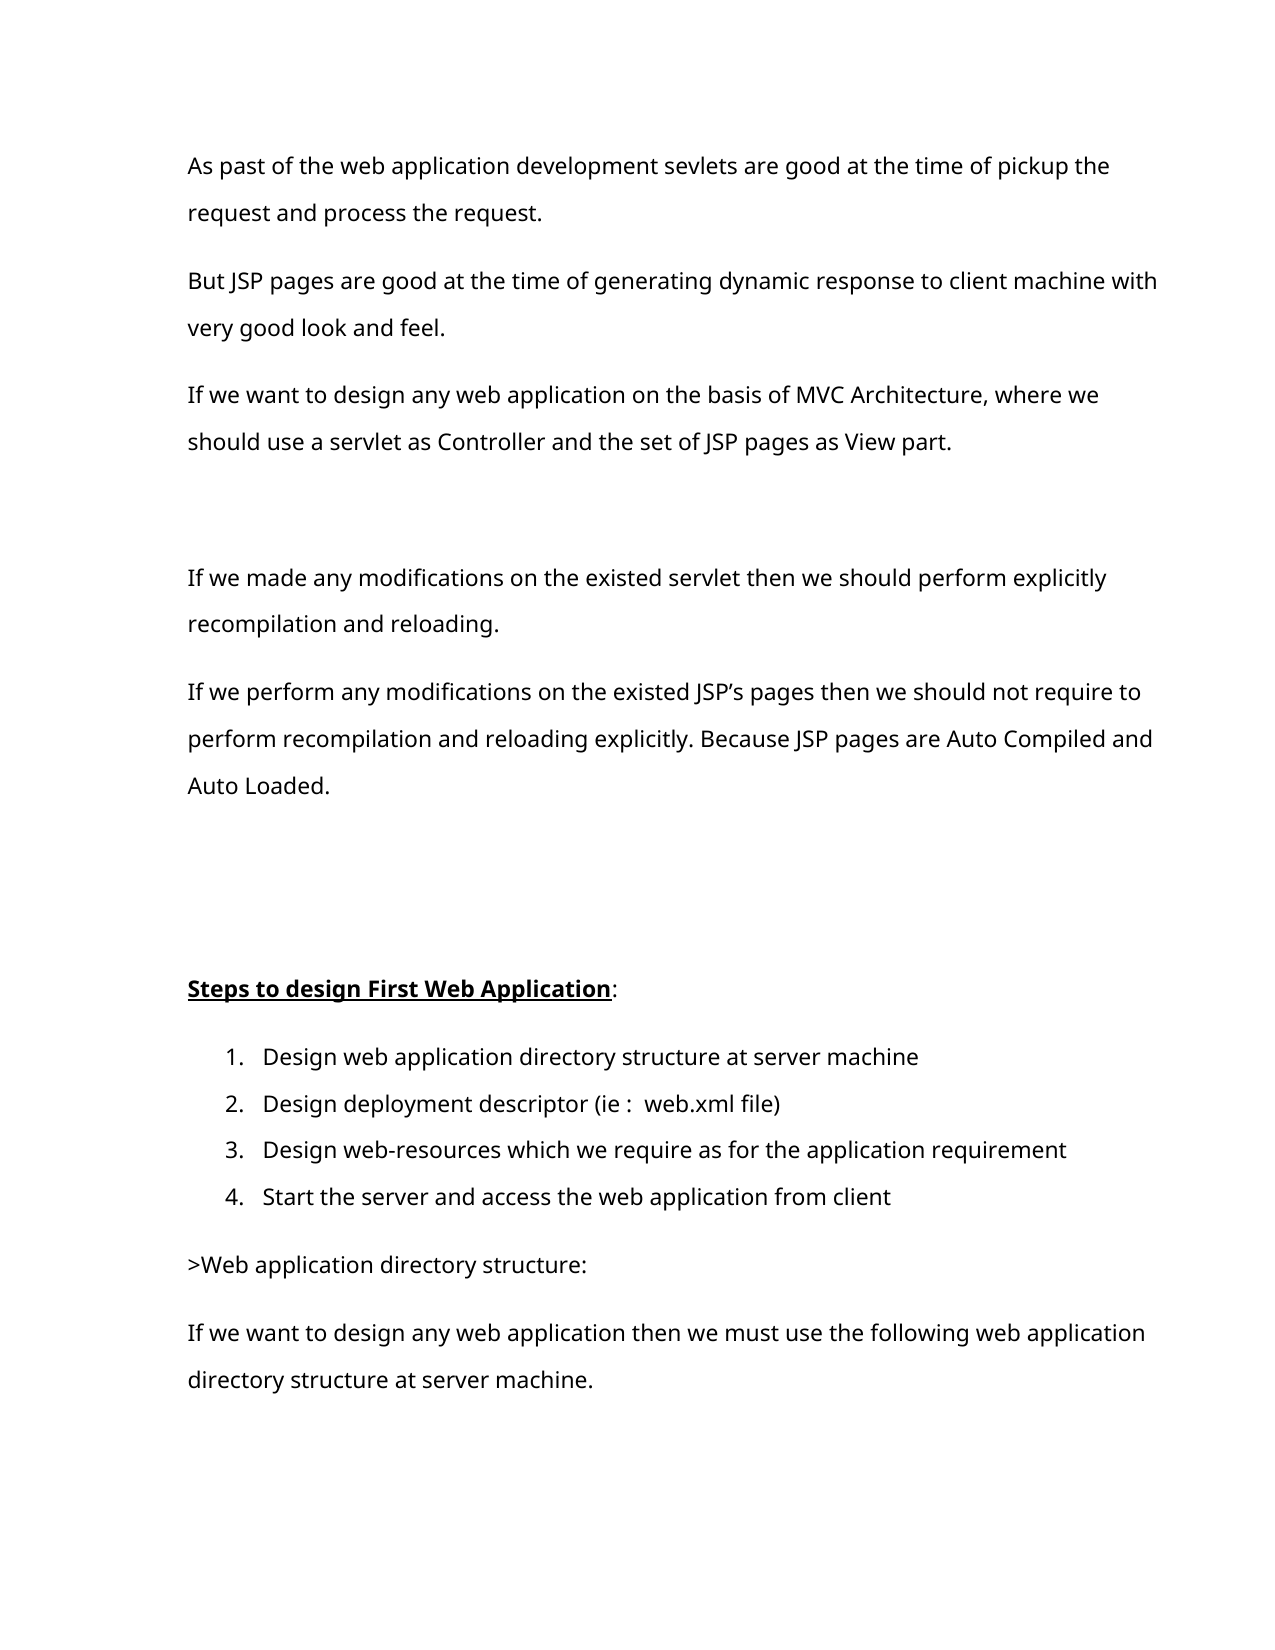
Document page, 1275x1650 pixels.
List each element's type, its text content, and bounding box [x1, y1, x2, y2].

list Design web-resources which we require as for the application requirement [225, 1134, 1181, 1166]
list Design deployment descriptor (ie : web.xml file) [225, 1087, 1181, 1119]
text If we want to design any web application on the basis of MVC Architecture, where we should use a servlet as Controller and the set of JSP pages as View part. [187, 379, 1172, 457]
text As past of the web application development sevlets are good at the time of pickup the request and process the request. [187, 150, 1172, 228]
text >Web application directory structure: [187, 1249, 1181, 1280]
list Design web application directory structure at server machine [225, 1041, 1181, 1072]
text If we want to design any web application then we must use the following web application directory structure at server machine. [187, 1317, 1181, 1442]
text But JSP pages are good at the time of generating dynamic response to client machine with very good look and feel. [187, 264, 1172, 343]
text Steps to design First Web Application: [187, 973, 1181, 1004]
text If we made any modifications on the existed servlet then we should perform explicitly recompilation and reloading. [187, 561, 1172, 639]
text If we perform any modifications on the existed JSP’s pages then we should not require to perform recompilation and reloading explicitly. Because JSP pages are Auto Compiled and Auto Loaded. [187, 676, 1172, 801]
list Start the server and access the web application from client [225, 1181, 1181, 1212]
